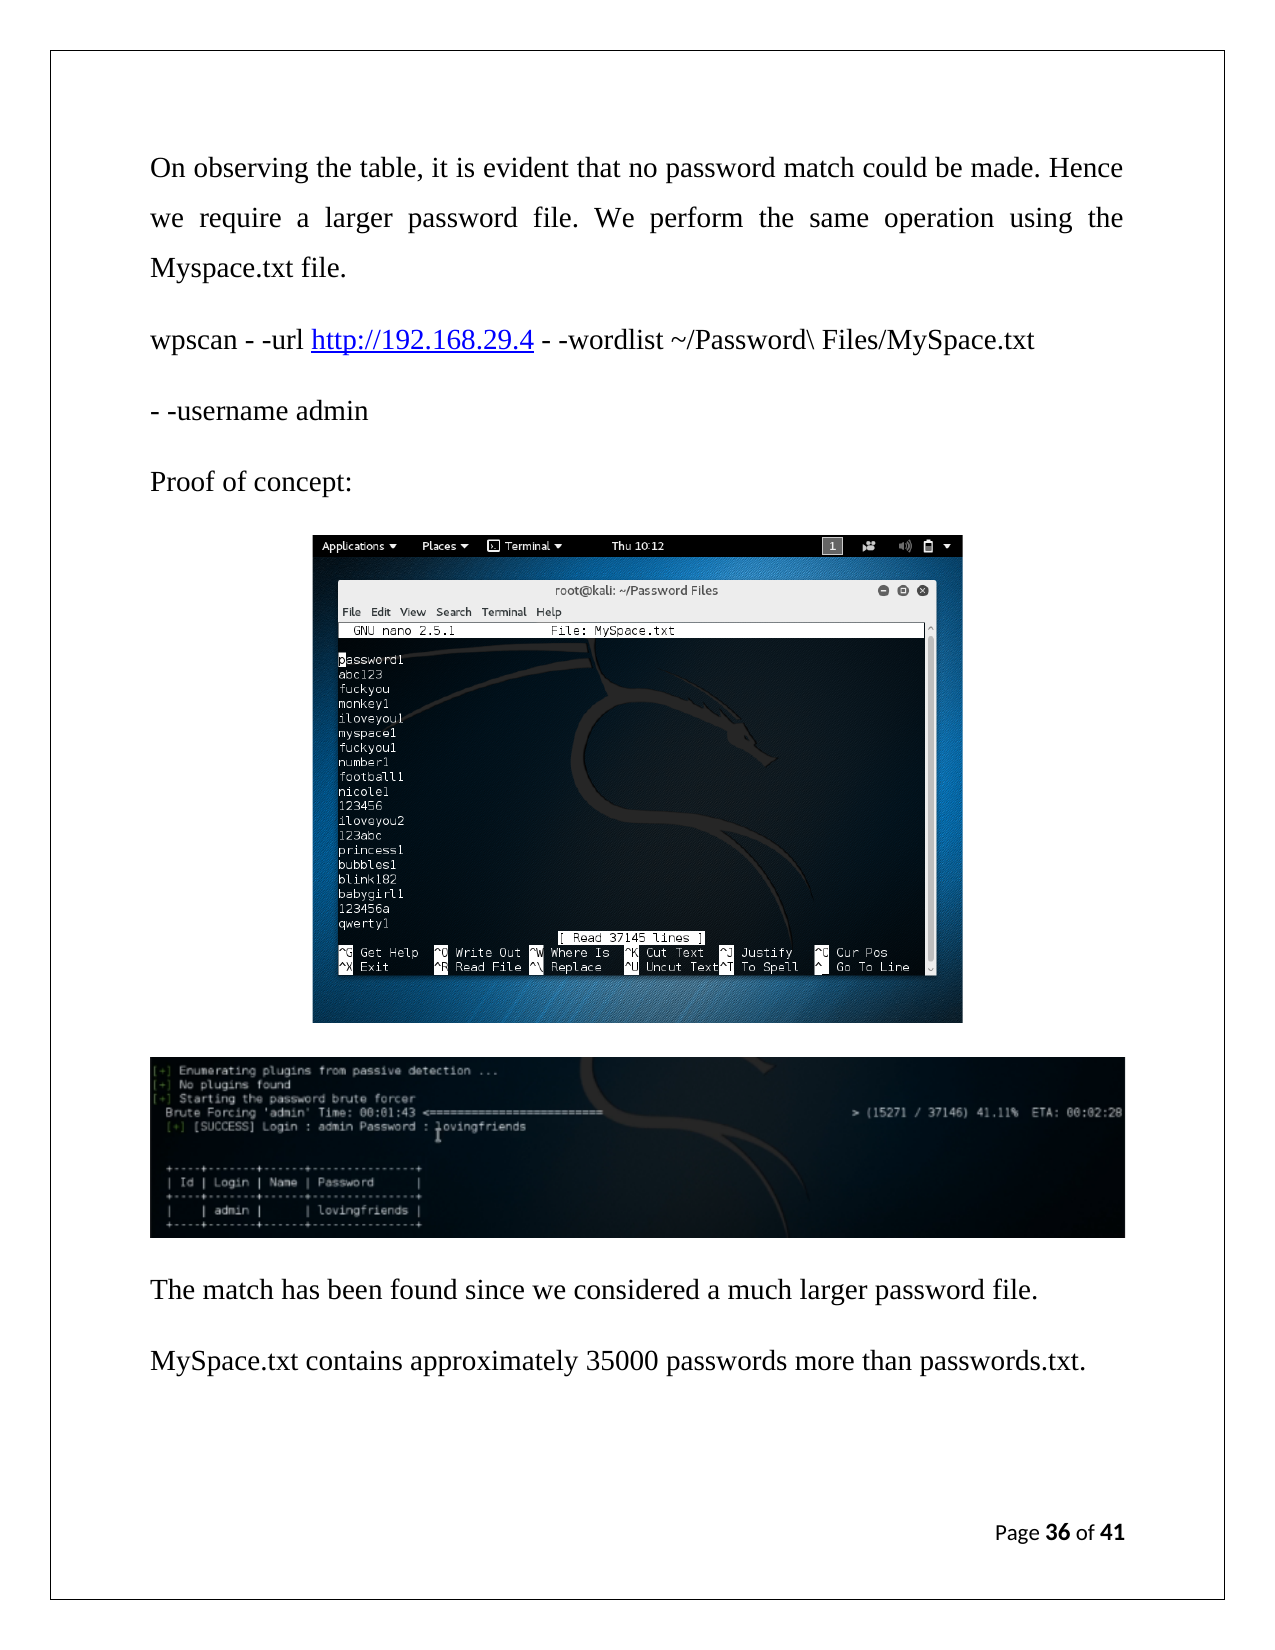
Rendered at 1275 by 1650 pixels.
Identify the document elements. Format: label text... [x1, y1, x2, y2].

text MySpace.txt contains approximately 35000 passwords more than passwords.txt. [150, 1343, 1125, 1377]
text On observing the table, it is evident that no password match could be made. Hence we require a larger password file. We perform the same operation using the Myspace.txt file. [150, 150, 1125, 284]
picture [150, 1057, 1125, 1238]
text The match has been found since we considered a much larger password file. [150, 1272, 1125, 1306]
text - -username admin [150, 393, 1125, 426]
text Proof of concept: [150, 464, 1125, 498]
picture [312, 535, 963, 1023]
text wpscan - -url http://192.168.29.4 - -wordlist ~/Password\ Files/MySpace.txt [150, 322, 1125, 355]
